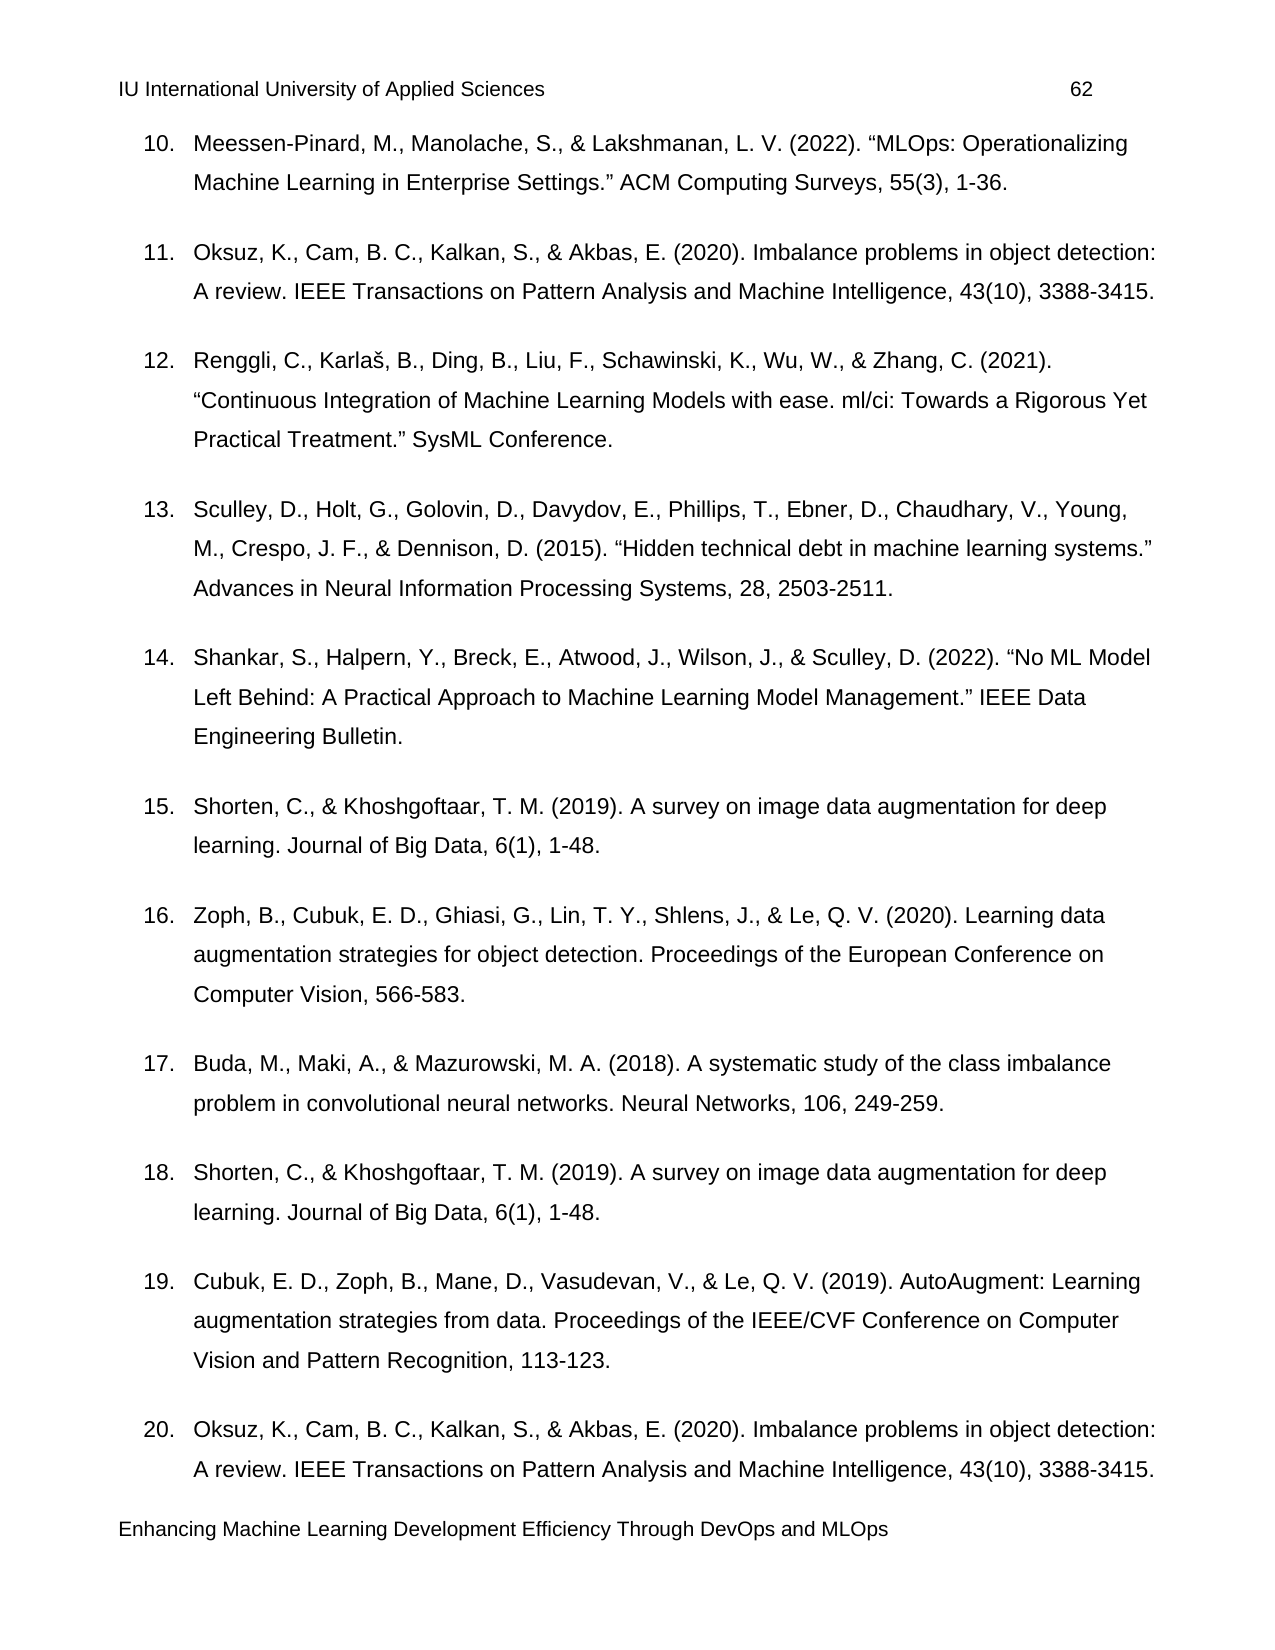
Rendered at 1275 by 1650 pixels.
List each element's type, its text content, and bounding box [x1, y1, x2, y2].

list Shorten, C., & Khoshgoftaar, T. M. (2019). A survey on image data augmentation for deep learning. Journal of Big Data, 6(1), 1-48. [143, 793, 1157, 858]
list Cubuk, E. D., Zoph, B., Mane, D., Vasudevan, V., & Le, Q. V. (2019). AutoAugment: Learning augmentation strategies from data. Proceedings of the IEEE/CVF Conference on Computer Vision and Pattern Recognition, 113-123. [143, 1268, 1157, 1373]
list Buda, M., Maki, A., & Mazurowski, M. A. (2018). A systematic study of the class imbalance problem in convolutional neural networks. Neural Networks, 106, 249-259. [143, 1050, 1157, 1116]
list Shankar, S., Halpern, Y., Breck, E., Atwood, J., Wilson, J., & Sculley, D. (2022). “No ML Model Left Behind: A Practical Approach to Machine Learning Model Management.” IEEE Data Engineering Bulletin. [143, 644, 1157, 749]
list Oksuz, K., Cam, B. C., Kalkan, S., & Akbas, E. (2020). Imbalance problems in object detection: A review. IEEE Transactions on Pattern Analysis and Machine Intelligence, 43(10), 3388-3415. [143, 1416, 1157, 1482]
list Sculley, D., Holt, G., Golovin, D., Davydov, E., Phillips, T., Ebner, D., Chaudhary, V., Young, M., Crespo, J. F., & Dennison, D. (2015). “Hidden technical debt in machine learning systems.” Advances in Neural Information Processing Systems, 28, 2503-2511. [143, 496, 1157, 601]
list Oksuz, K., Cam, B. C., Kalkan, S., & Akbas, E. (2020). Imbalance problems in object detection: A review. IEEE Transactions on Pattern Analysis and Machine Intelligence, 43(10), 3388-3415. [143, 238, 1157, 304]
list Renggli, C., Karlaš, B., Ding, B., Liu, F., Schawinski, K., Wu, W., & Zhang, C. (2021). “Continuous Integration of Machine Learning Models with ease. ml/ci: Towards a Rigorous Yet Practical Treatment.” SysML Conference. [143, 347, 1157, 453]
list Shorten, C., & Khoshgoftaar, T. M. (2019). A survey on image data augmentation for deep learning. Journal of Big Data, 6(1), 1-48. [143, 1159, 1157, 1225]
list Meessen-Pinard, M., Manolache, S., & Lakshmanan, L. V. (2022). “MLOps: Operationalizing Machine Learning in Enterprise Settings.” ACM Computing Surveys, 55(3), 1-36. [143, 129, 1157, 195]
list Zoph, B., Cubuk, E. D., Ghiasi, G., Lin, T. Y., Shlens, J., & Le, Q. V. (2020). Learning data augmentation strategies for object detection. Proceedings of the European Conference on Computer Vision, 566-583. [143, 902, 1157, 1007]
